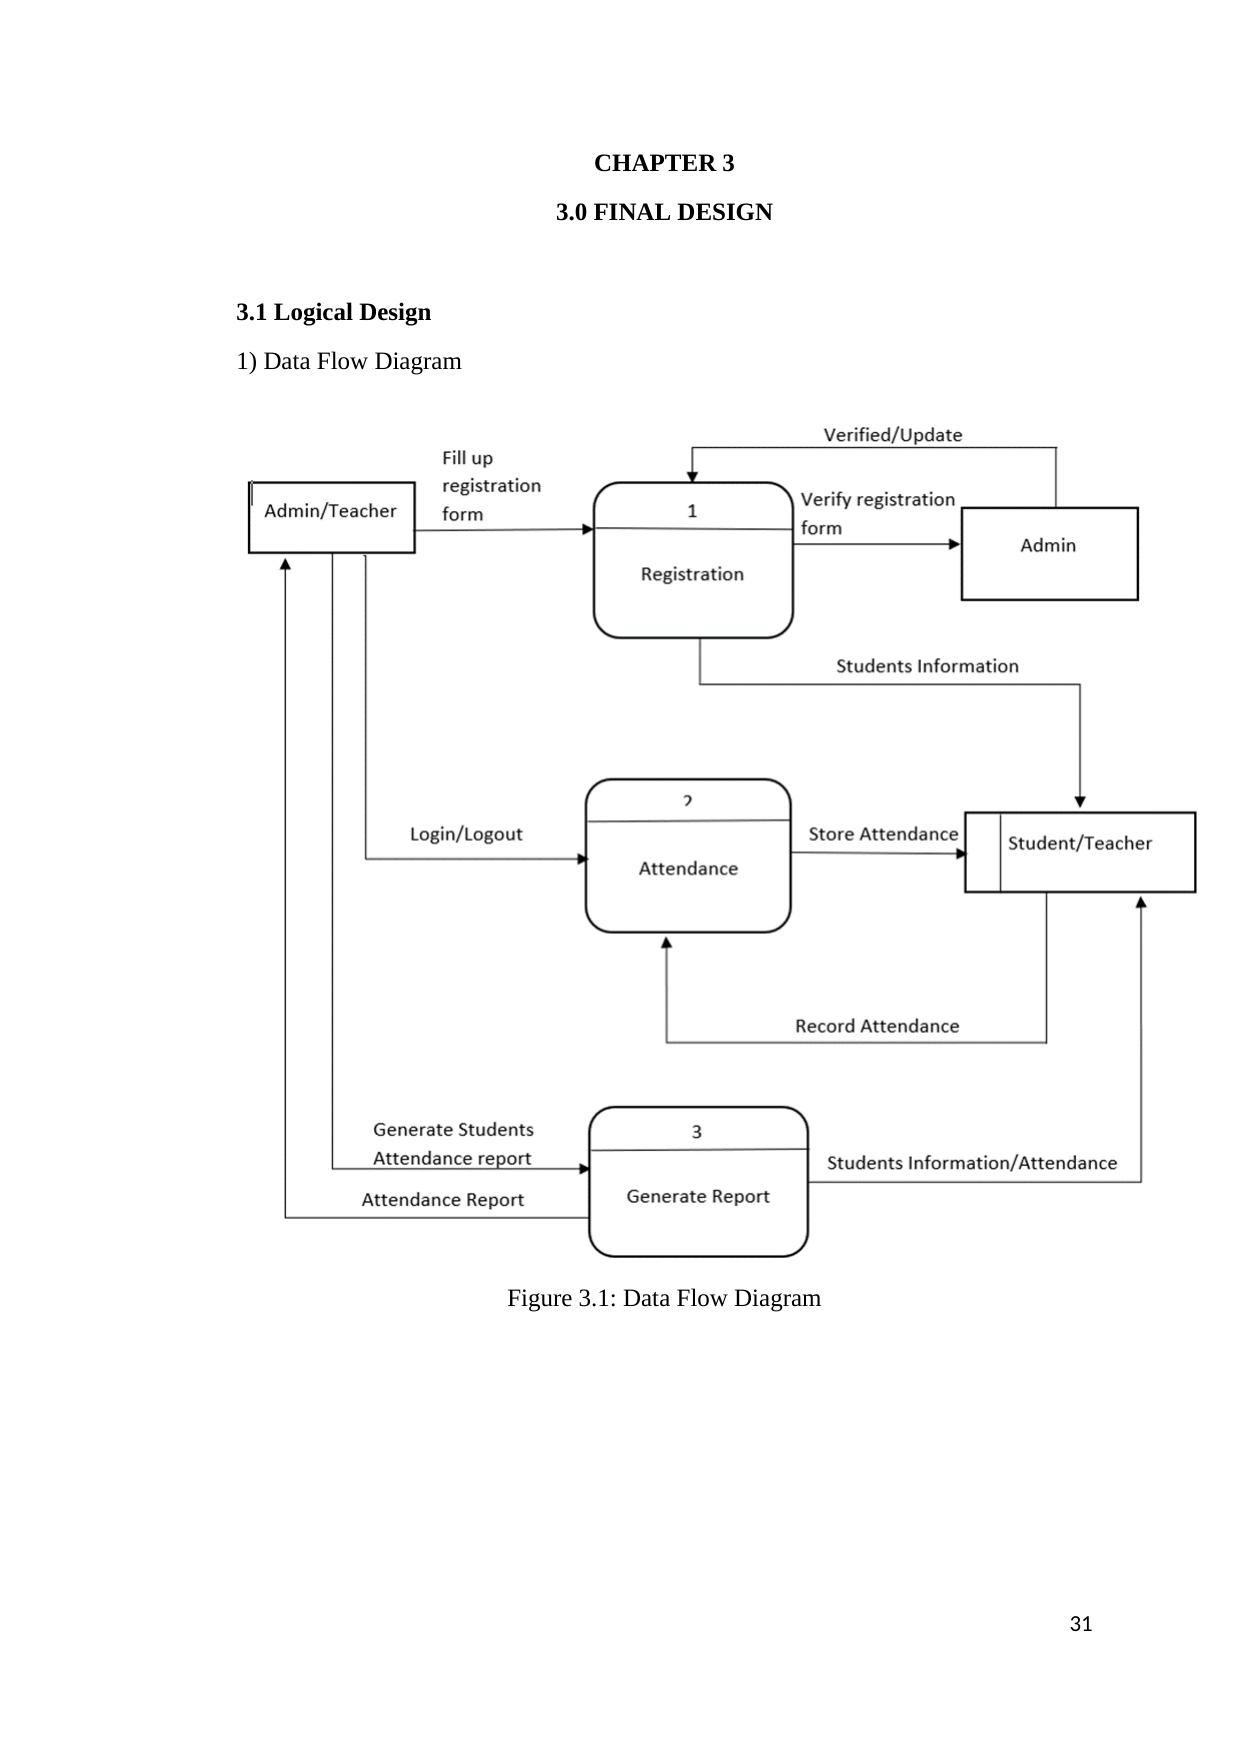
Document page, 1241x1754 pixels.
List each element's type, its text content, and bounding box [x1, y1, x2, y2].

picture [236, 396, 1206, 1263]
text CHAPTER 3 [236, 148, 1092, 176]
text 3.0 FINAL DESIGN [236, 197, 1092, 226]
text 3.1 Logical Design [236, 297, 1092, 326]
text Figure 3.1: Data Flow Diagram [236, 1283, 1092, 1312]
text 1) Data Flow Diagram [236, 346, 1092, 375]
